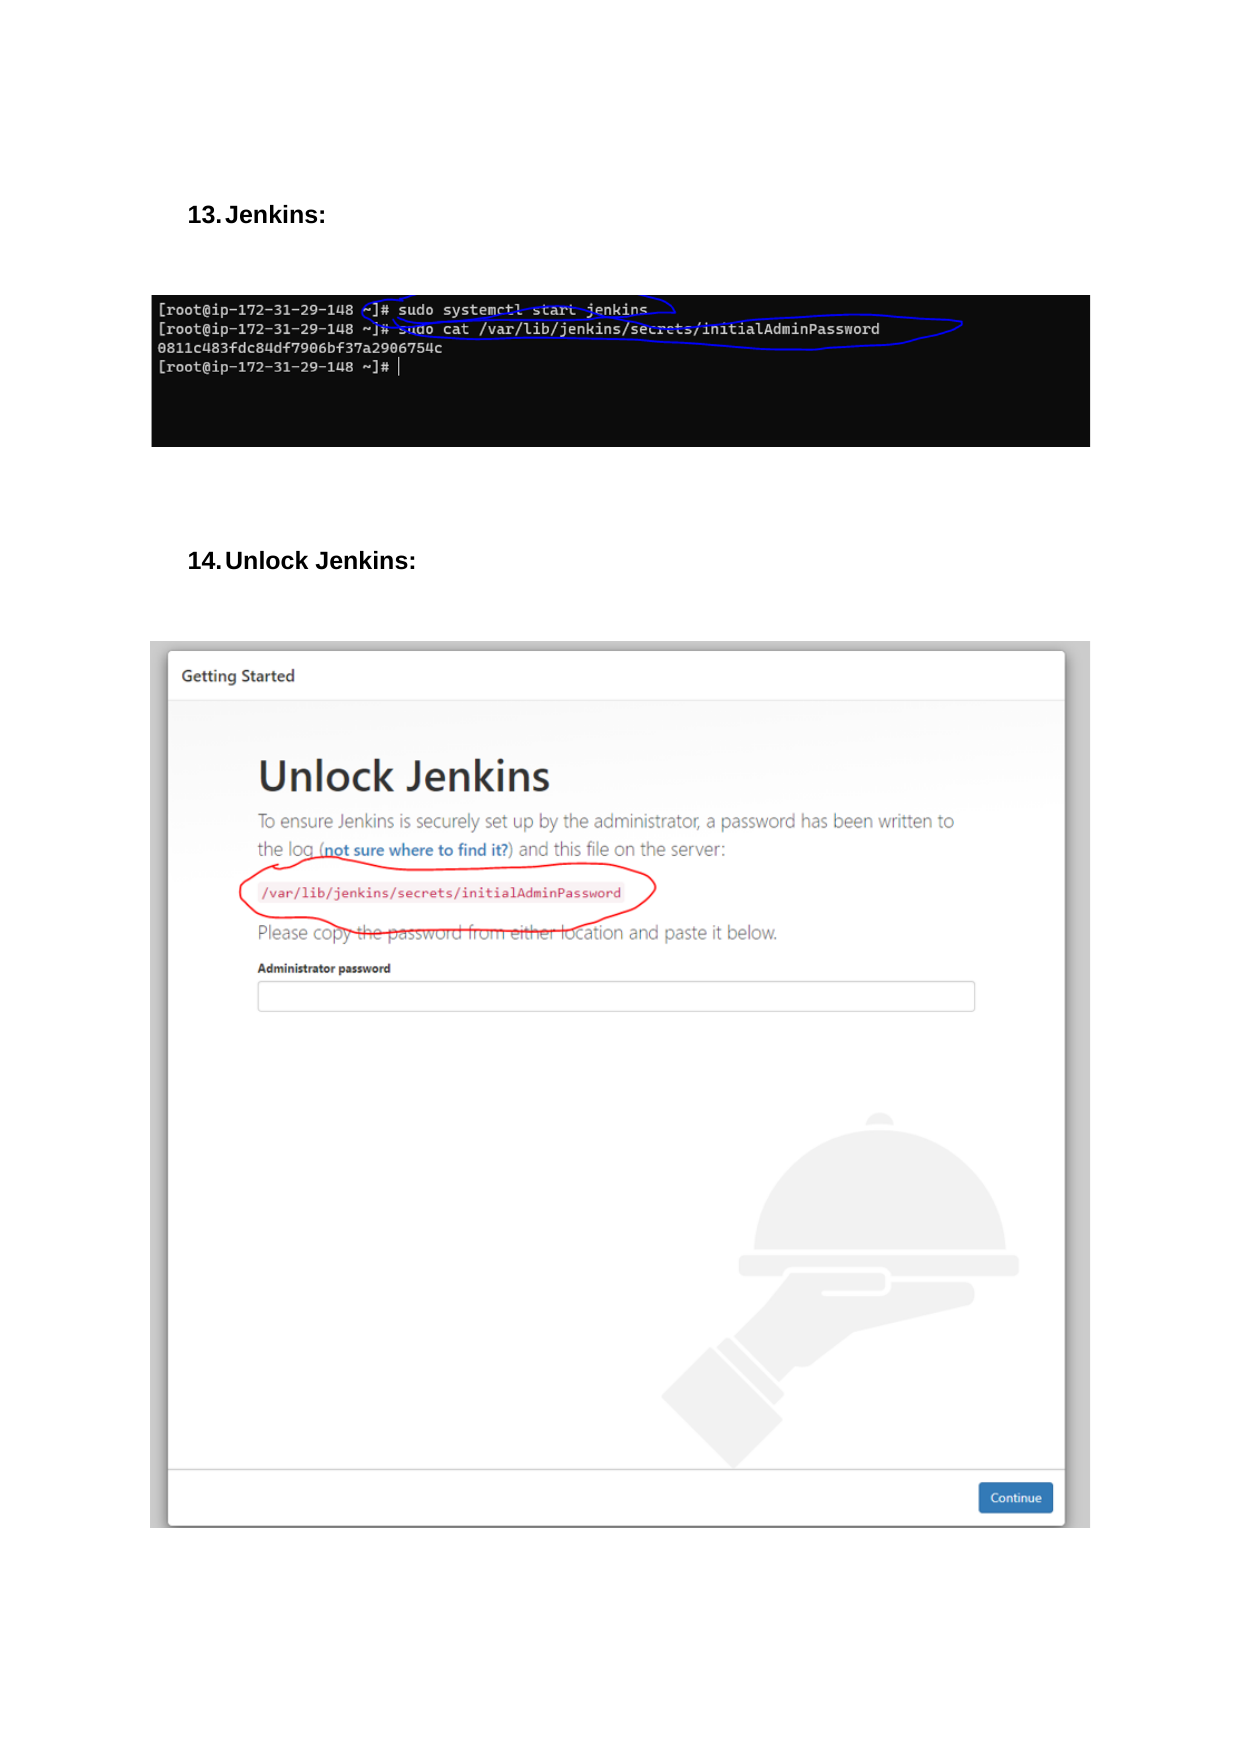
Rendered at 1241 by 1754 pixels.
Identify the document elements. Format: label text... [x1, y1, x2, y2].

subtitle Jenkins: [187, 200, 1090, 229]
subtitle Unlock Jenkins: [187, 546, 1090, 575]
picture [150, 295, 1091, 447]
picture [150, 641, 1091, 1528]
